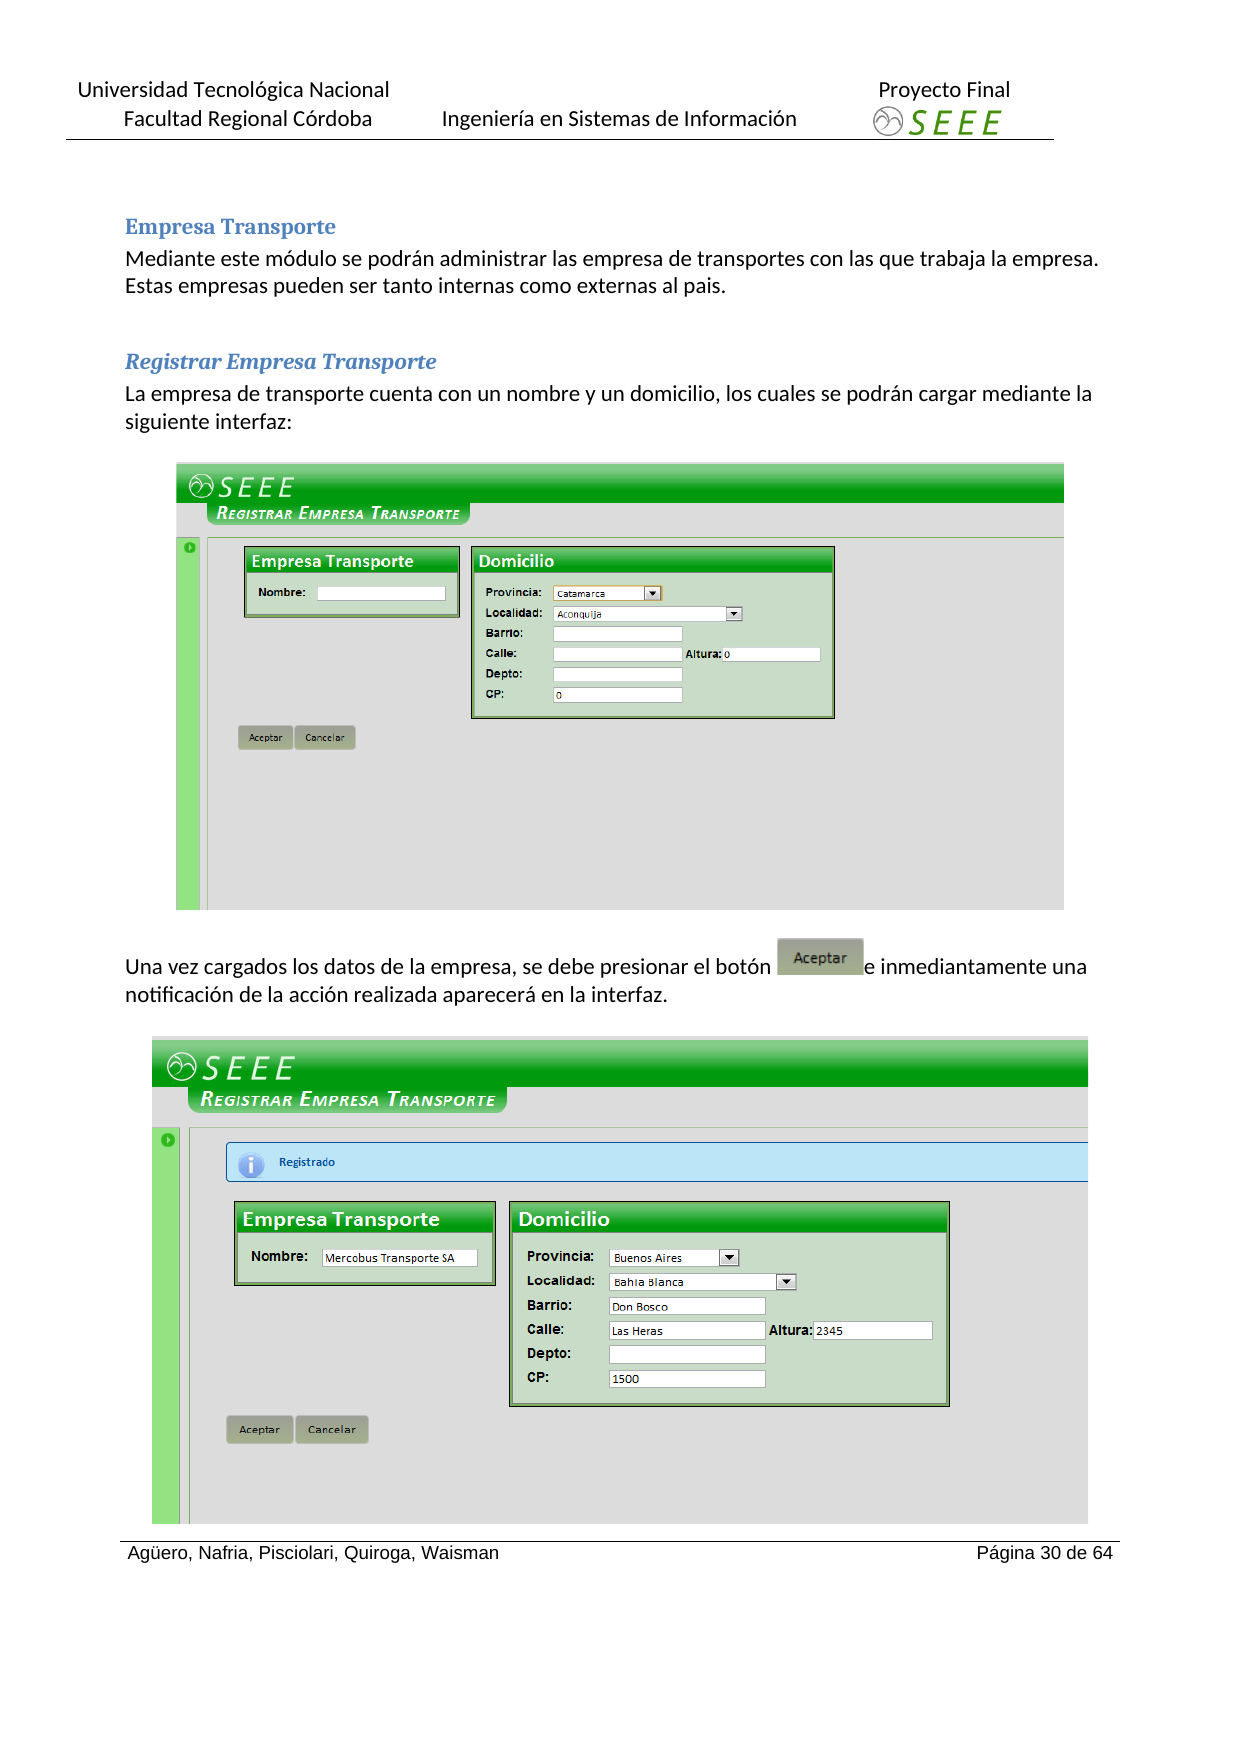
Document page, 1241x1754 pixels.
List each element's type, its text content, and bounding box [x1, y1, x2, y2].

text La empresa de transporte cuenta con un nombre y un domicilio, los cuales se podrán cargar mediante la siguiente interfaz: [125, 379, 1115, 435]
subtitle Empresa Transporte [125, 213, 1115, 240]
picture [777, 938, 864, 975]
text Una vez cargados los datos de la empresa, se debe presionar el botón e inmediantamente una notificación de la acción realizada aparecerá en la interfaz. [125, 938, 1115, 1008]
picture [873, 103, 1004, 139]
picture [176, 462, 1064, 910]
subtitle Registrar Empresa Transporte [125, 348, 1115, 375]
text Mediante este módulo se podrán administrar las empresa de transportes con las que trabaja la empresa. Estas empresas pueden ser tanto internas como externas al pais. [125, 244, 1115, 300]
picture [152, 1036, 1089, 1524]
